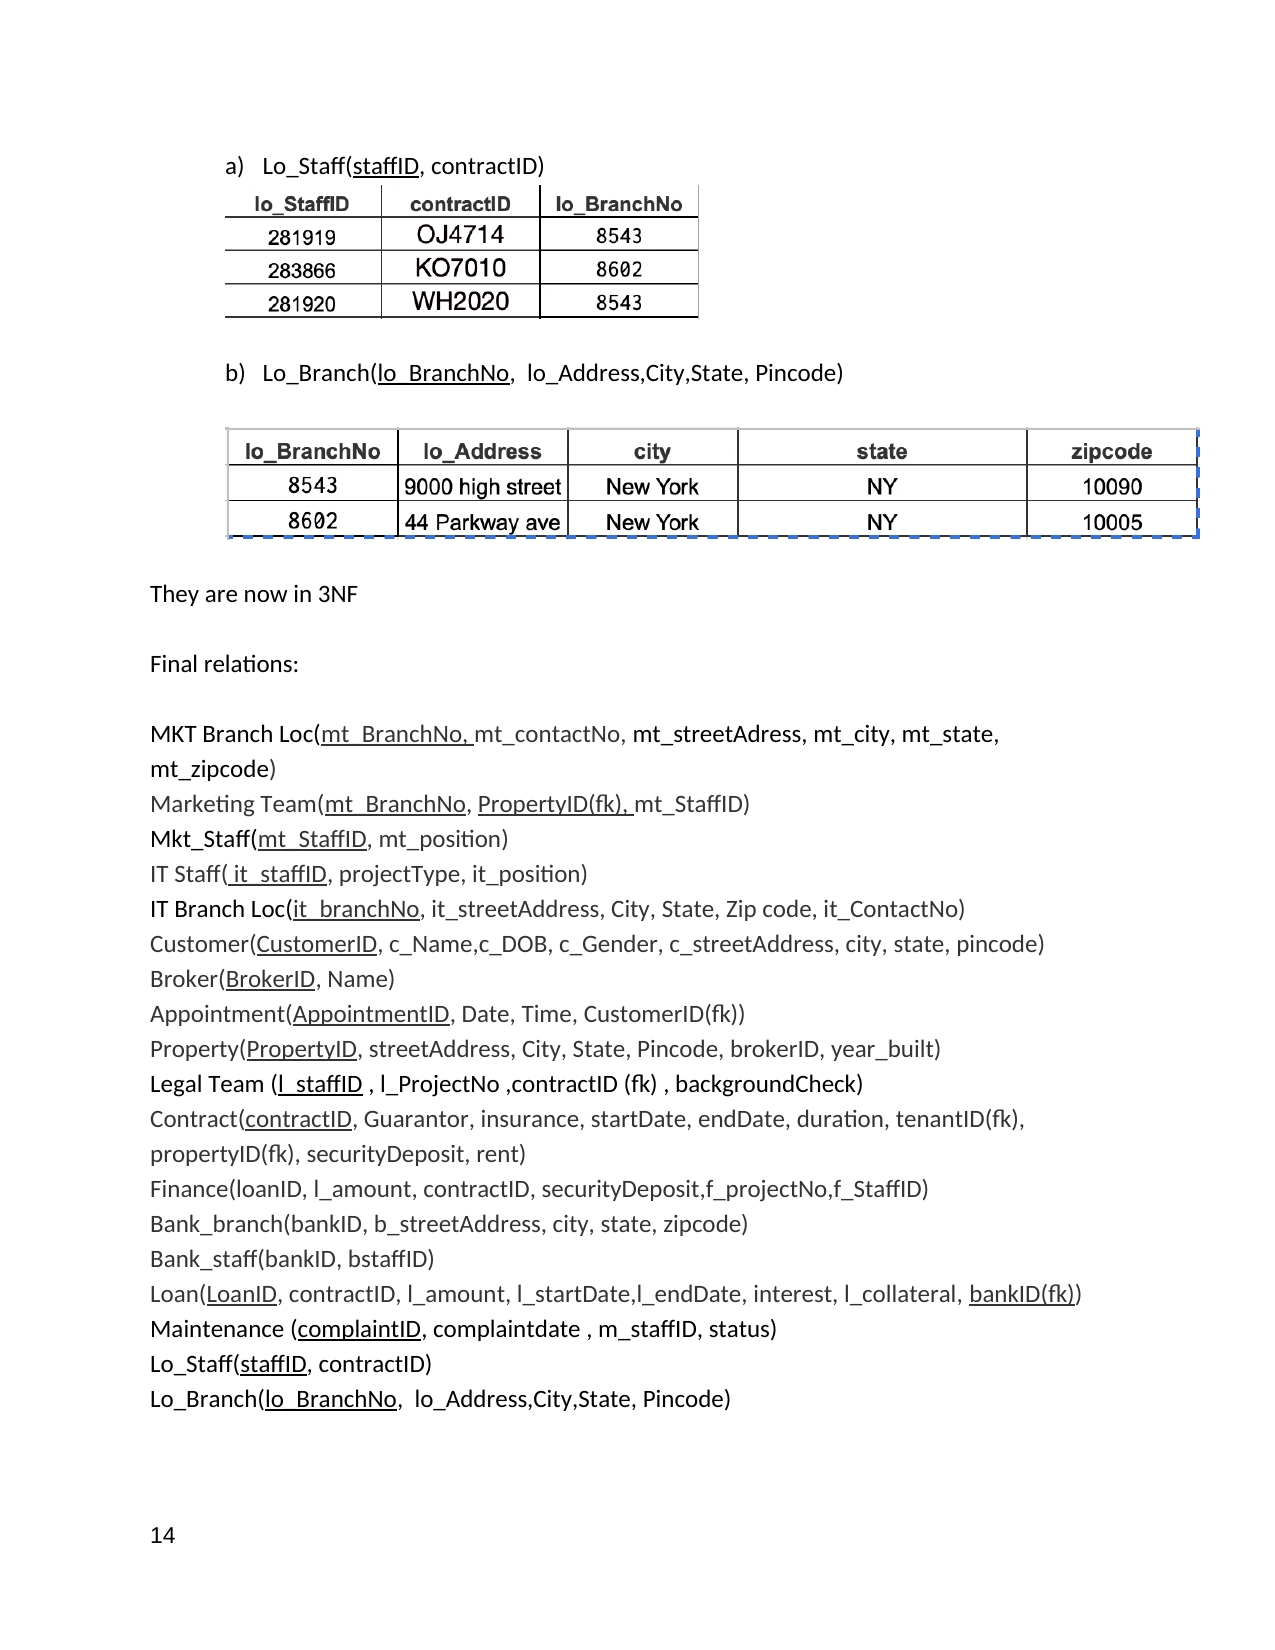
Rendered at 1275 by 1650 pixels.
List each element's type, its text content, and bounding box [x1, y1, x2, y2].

text Legal Team (l_staffID , l_ProjectNo ,contractID (fk) , backgroundCheck) [150, 1068, 1125, 1099]
text Bank_staff(bankID, bstaffID) [150, 1243, 1125, 1274]
text Property(PropertyID, streetAddress, City, State, Pincode, brokerID, year_built) [150, 1033, 1125, 1064]
text Lo_Staff(staffID, contractID) [150, 1348, 1125, 1379]
list Lo_Branch(lo_BranchNo, lo_Address,City,State, Pincode) [225, 357, 1125, 388]
text Finance(loanID, l_amount, contractID, securityDeposit,f_projectNo,f_StaffID) [150, 1173, 1125, 1204]
text Final relations: [150, 648, 1125, 679]
text Loan(LoanID, contractID, l_amount, l_startDate,l_endDate, interest, l_collateral, bankID(fk)) [150, 1278, 1125, 1309]
text Broker(BrokerID, Name) [150, 963, 1125, 994]
text IT Branch Loc(it_branchNo, it_streetAddress, City, State, Zip code, it_ContactNo) [150, 893, 1125, 924]
picture [225, 427, 1200, 540]
text Maintenance (complaintID, complaintdate , m_staffID, status) [150, 1313, 1125, 1344]
text Contract(contractID, Guarantor, insurance, startDate, endDate, duration, tenantID(fk), propertyID(fk), securityDeposit, rent) [150, 1103, 1125, 1169]
list Lo_Staff(staffID, contractID) [225, 150, 1125, 181]
text Appointment(AppointmentID, Date, Time, CustomerID(fk)) [150, 998, 1125, 1029]
text Lo_Branch(lo_BranchNo, lo_Address,City,State, Pincode) [150, 1383, 1125, 1414]
text Marketing Team(mt_BranchNo, PropertyID(fk), mt_StaffID) [150, 788, 1125, 819]
picture [225, 185, 699, 319]
text IT Staff( it_staffID, projectType, it_position) [150, 858, 1125, 889]
text MKT Branch Loc(mt_BranchNo, mt_contactNo, mt_streetAdress, mt_city, mt_state, mt_zipcode) [150, 718, 1125, 784]
text Customer(CustomerID, c_Name,c_DOB, c_Gender, c_streetAddress, city, state, pincode) [150, 928, 1125, 959]
text Bank_branch(bankID, b_streetAddress, city, state, zipcode) [150, 1208, 1125, 1239]
text They are now in 3NF [150, 578, 1125, 609]
text Mkt_Staff(mt_StaffID, mt_position) [150, 823, 1125, 854]
